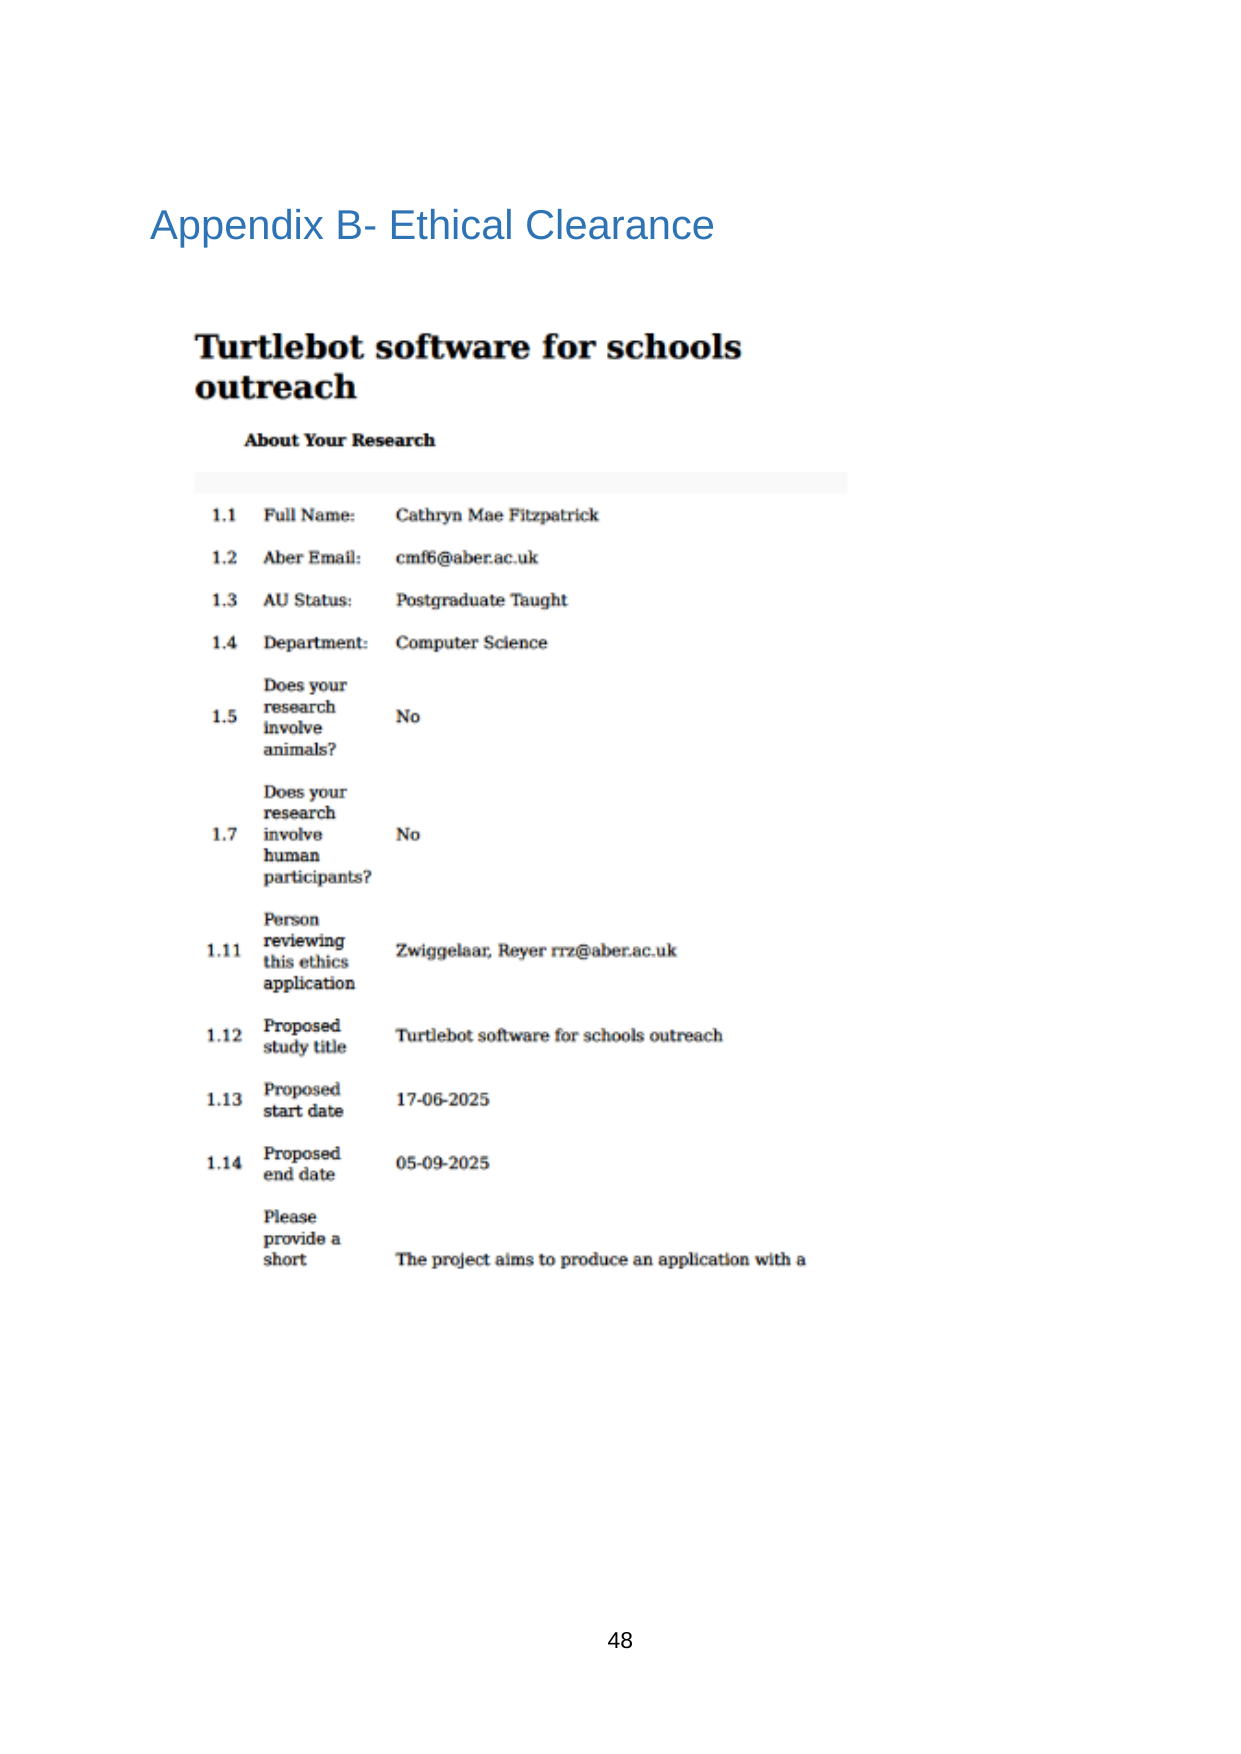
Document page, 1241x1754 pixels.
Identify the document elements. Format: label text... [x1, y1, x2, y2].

subtitle Appendix B- Ethical Clearance [150, 200, 1090, 248]
